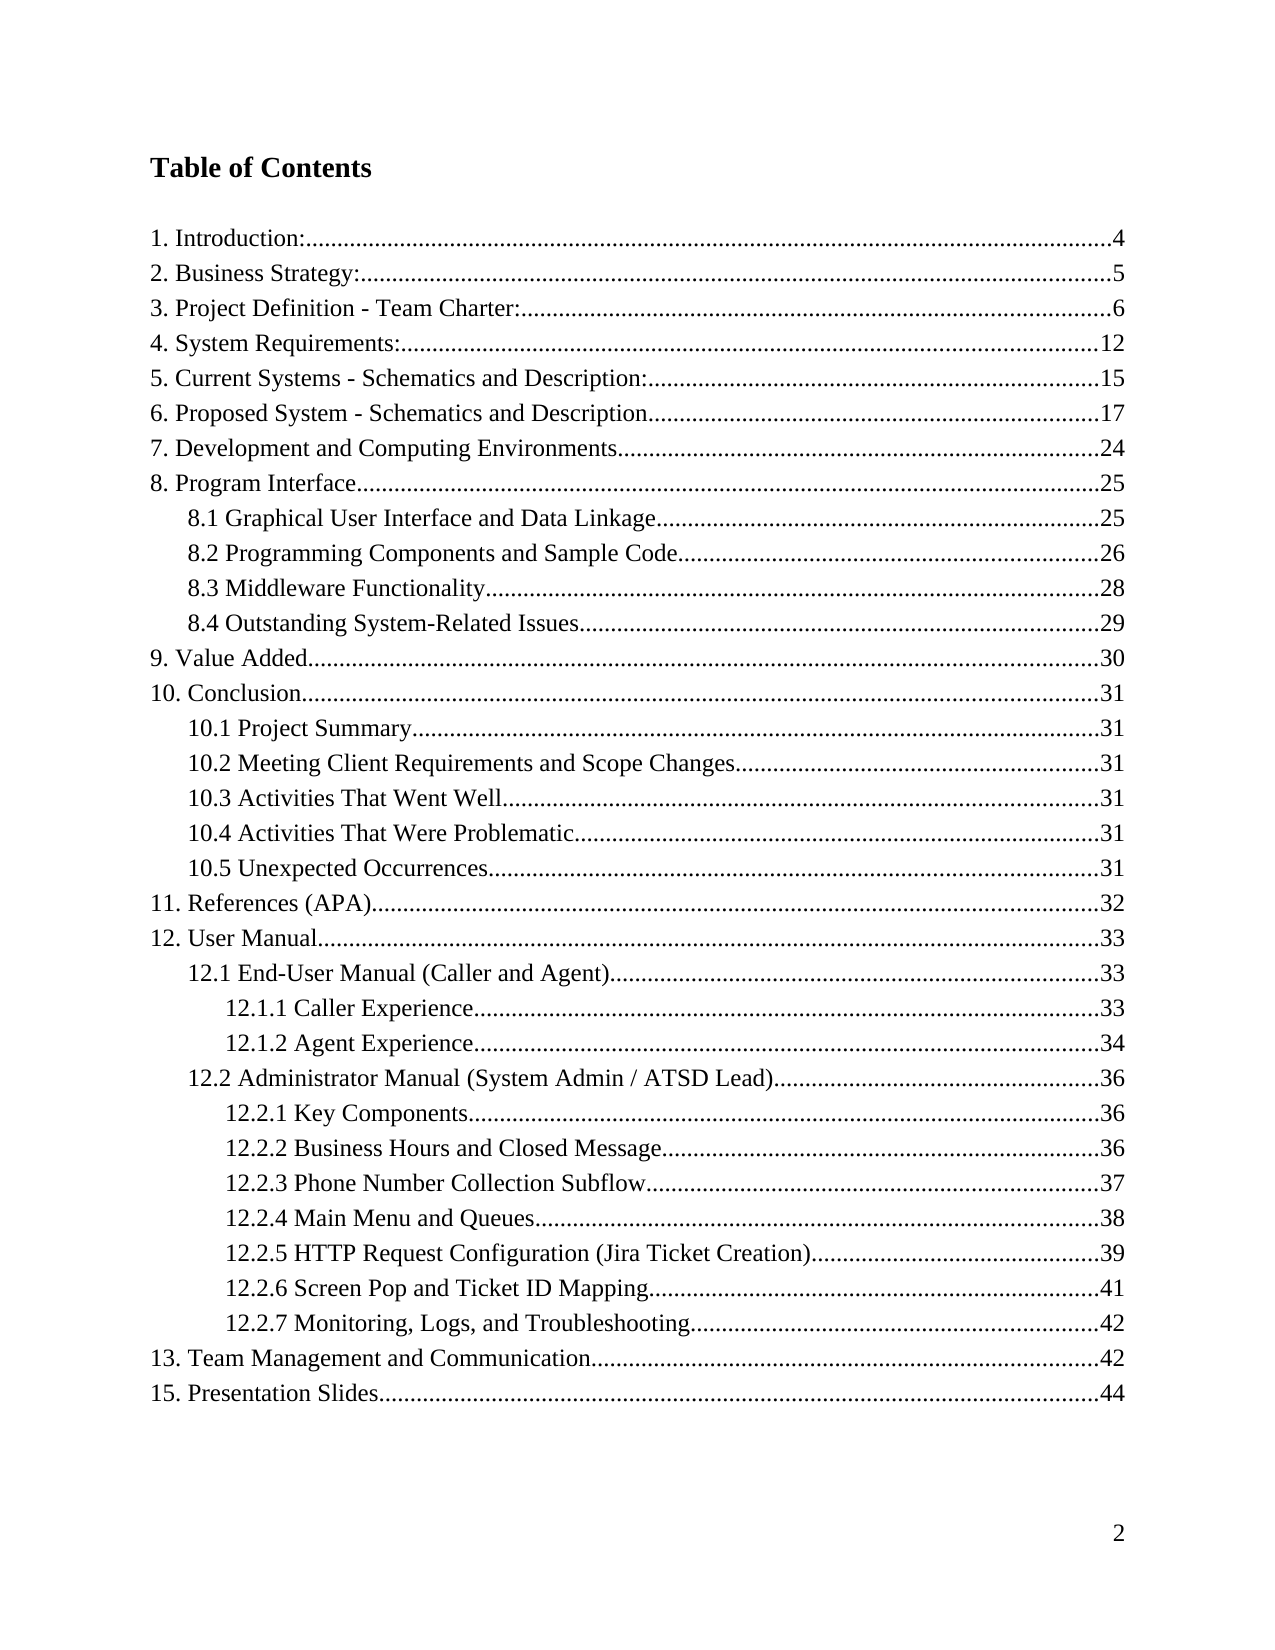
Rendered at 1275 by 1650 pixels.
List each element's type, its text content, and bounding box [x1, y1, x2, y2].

text Table of Contents [150, 150, 1125, 183]
